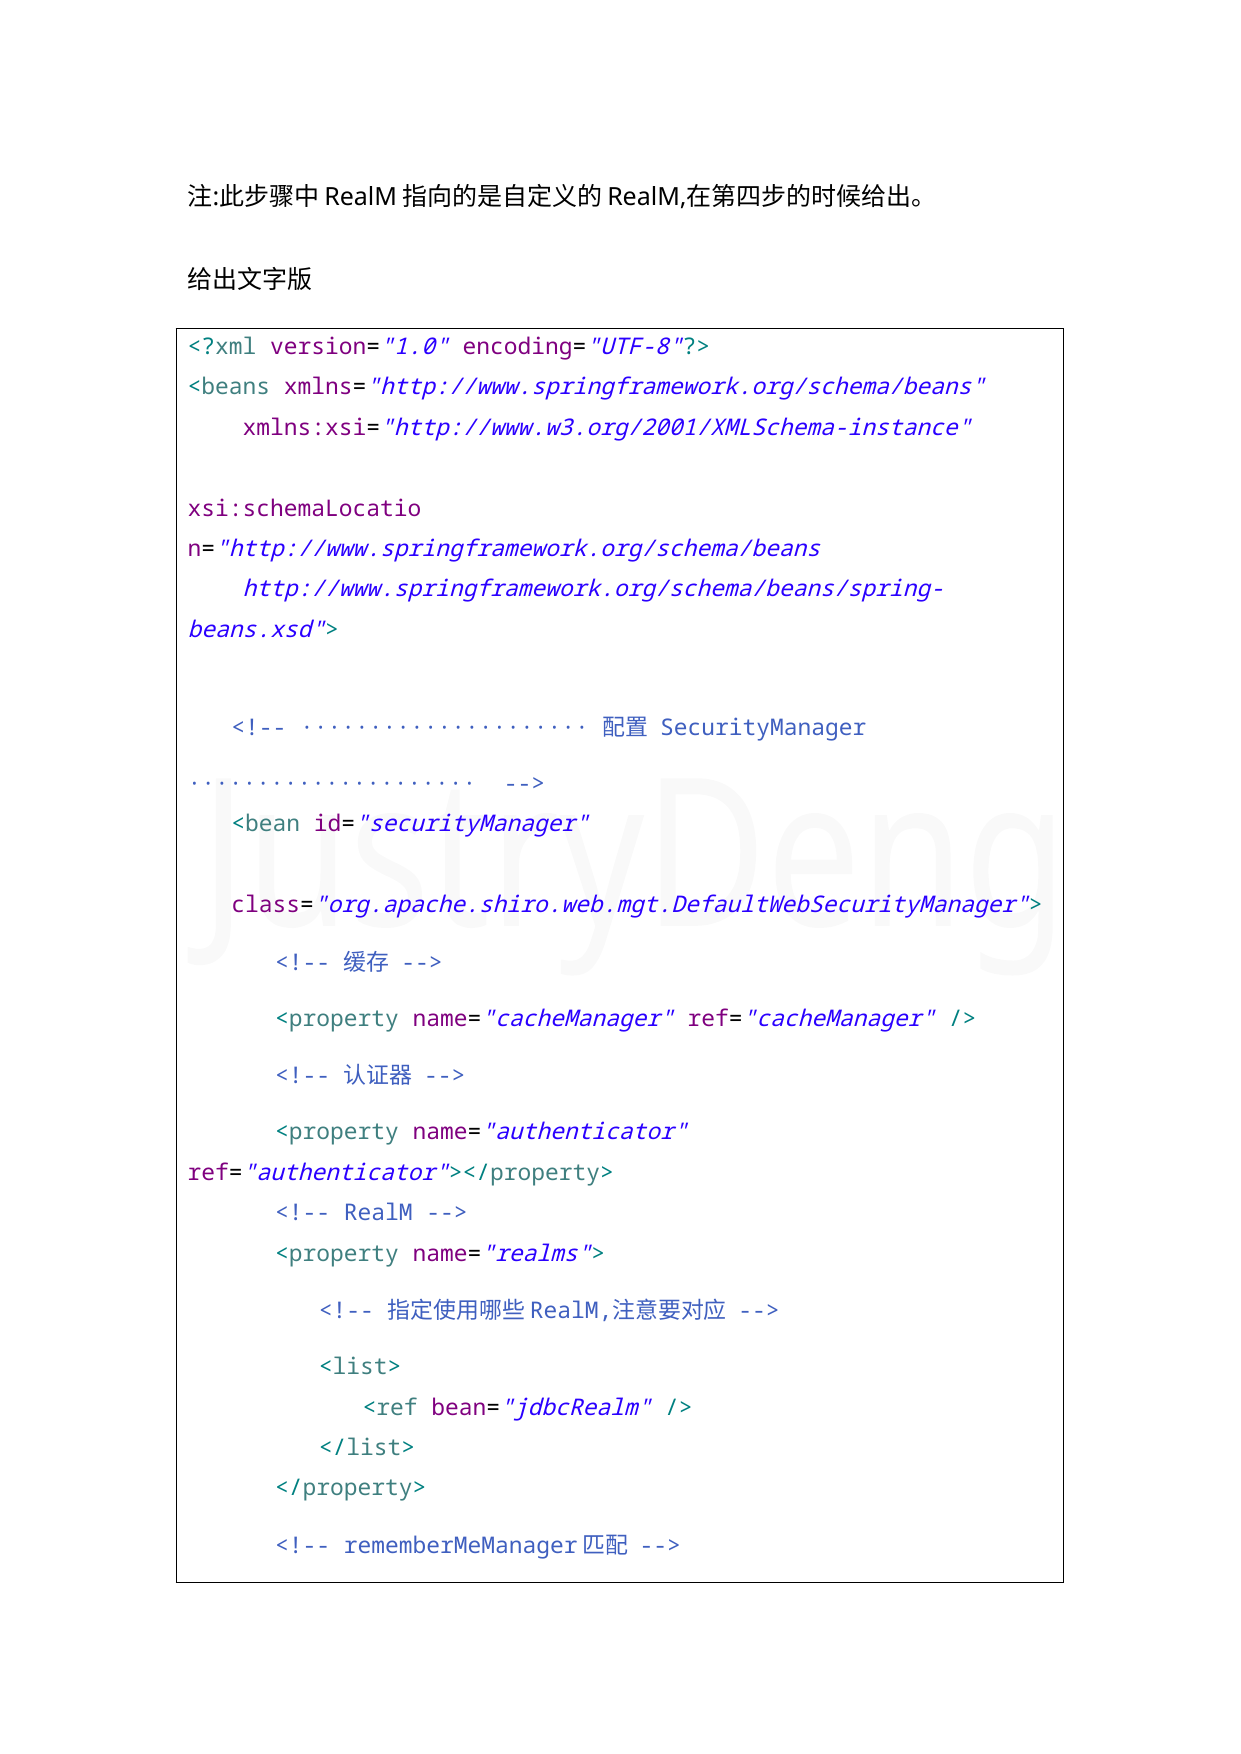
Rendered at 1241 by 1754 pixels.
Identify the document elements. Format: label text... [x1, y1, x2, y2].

list 注:此步骤中RealM指向的是自定义的RealM,在第四步的时候给出。 [187, 162, 1053, 227]
list 给出文字版 [187, 245, 1053, 310]
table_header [177, 329, 1063, 1582]
